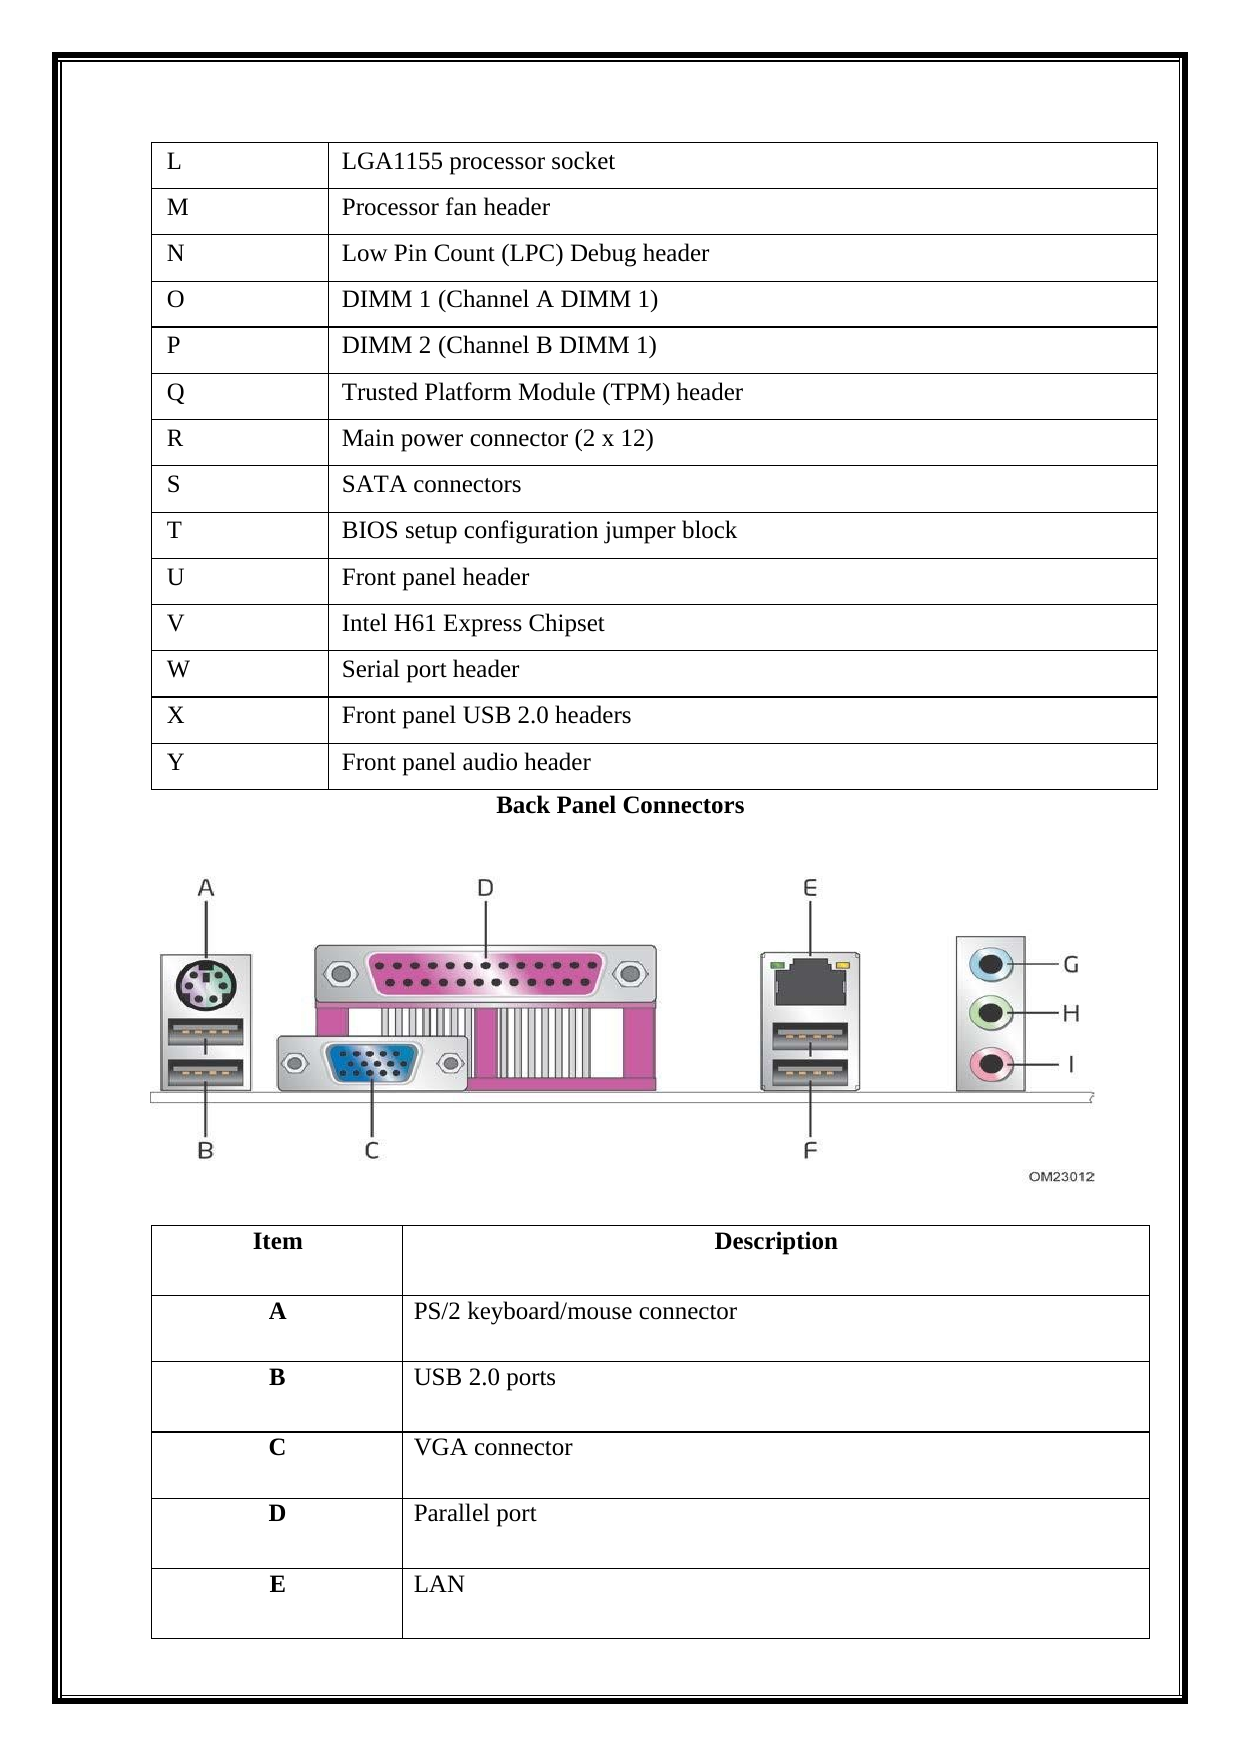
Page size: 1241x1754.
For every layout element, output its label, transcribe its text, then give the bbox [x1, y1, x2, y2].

table_cell V [152, 605, 328, 650]
table_cell P [152, 328, 328, 373]
table_cell L [152, 143, 328, 188]
table_cell M [152, 189, 328, 234]
table_cell Serial port header [329, 651, 1157, 696]
table_cell VGA connector [403, 1433, 1149, 1497]
table_cell T [152, 513, 328, 558]
table_cell Intel H61 Express Chipset [329, 605, 1157, 650]
table_cell E [152, 1569, 402, 1638]
table_cell Front panel header [329, 559, 1157, 604]
table_cell PS/2 keyboard/mouse connector [403, 1296, 1149, 1361]
table_cell Front panel audio header [329, 744, 1157, 789]
table_cell USB 2.0 ports [403, 1362, 1149, 1431]
table_cell D [152, 1499, 402, 1568]
table_cell Parallel port [403, 1499, 1149, 1568]
table_cell Q [152, 374, 328, 419]
table_cell BIOS setup configuration jumper block [329, 513, 1157, 558]
table_cell R [152, 420, 328, 465]
table_header Description [403, 1226, 1149, 1295]
table_cell U [152, 559, 328, 604]
table_cell Processor fan header [329, 189, 1157, 234]
table_cell Trusted Platform Module (TPM) header [329, 374, 1157, 419]
table_cell C [152, 1433, 402, 1497]
table_header Item [152, 1226, 402, 1295]
table_cell O [152, 282, 328, 326]
table_cell B [152, 1362, 402, 1431]
table_cell N [152, 235, 328, 281]
table_cell Front panel USB 2.0 headers [329, 698, 1157, 742]
table_cell DIMM 2 (Channel B DIMM 1) [329, 328, 1157, 373]
table_cell S [152, 466, 328, 512]
table_cell X [152, 698, 328, 742]
table_cell Low Pin Count (LPC) Debug header [329, 235, 1157, 281]
text Back Panel Connectors [276, 790, 964, 819]
table_cell SATA connectors [329, 466, 1157, 512]
table_cell Y [152, 744, 328, 789]
table_cell W [152, 651, 328, 696]
table_cell Main power connector (2 x 12) [329, 420, 1157, 465]
table_cell DIMM 1 (Channel A DIMM 1) [329, 282, 1157, 326]
table_cell LAN [403, 1569, 1149, 1638]
table_cell A [152, 1296, 402, 1361]
table_cell LGA1155 processor socket [329, 143, 1157, 188]
picture [150, 876, 1095, 1184]
